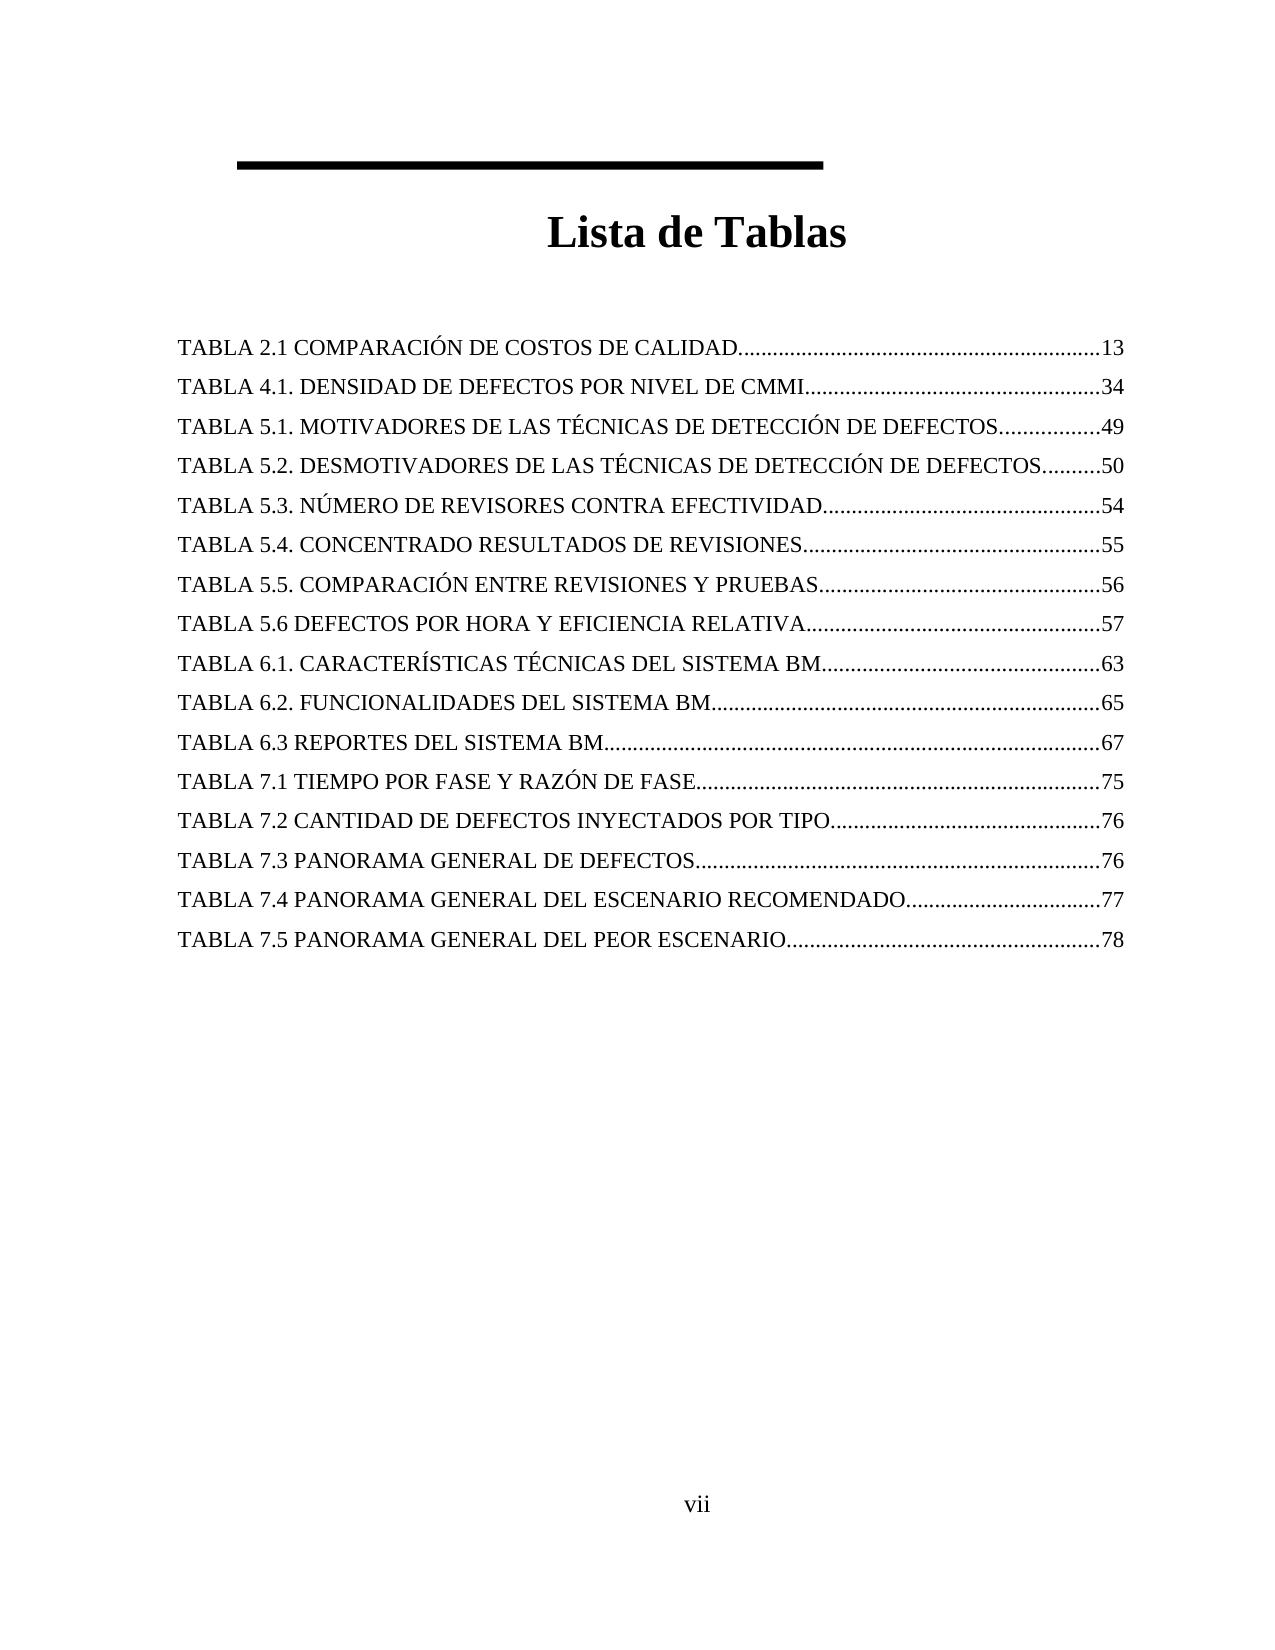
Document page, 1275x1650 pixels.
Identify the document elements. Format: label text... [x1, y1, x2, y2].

text Tabla 5.6 Defectos por hora y eficiencia relativa 57 [177, 610, 1157, 636]
text Tabla 5.5. Comparación entre revisiones y pruebas. 56 [177, 571, 1157, 597]
text Tabla 4.1. Densidad de defectos por nivel de CMMI. 34 [177, 373, 1157, 399]
text Tabla 7.1 Tiempo por fase y razón de fase. 75 [177, 768, 1157, 794]
text Tabla 5.4. Concentrado resultados de revisiones. 55 [177, 531, 1157, 557]
text Tabla 7.4 Panorama general del escenario recomendado. 77 [177, 886, 1157, 913]
text Tabla 6.3 Reportes del sistema BM 67 [177, 728, 1157, 755]
text Tabla 7.2 Cantidad de defectos inyectados por tipo. 76 [177, 807, 1157, 834]
text Tabla 6.1. Características técnicas del sistema BM. 63 [177, 649, 1157, 676]
text Tabla 5.2. Desmotivadores de las técnicas de detección de defectos. 50 [177, 452, 1157, 478]
text Tabla 5.1. Motivadores de las técnicas de detección de defectos. 49 [177, 413, 1157, 439]
text Tabla 5.3. Número de revisores contra efectividad. 54 [177, 492, 1157, 518]
text Tabla 6.2. Funcionalidades del sistema BM. 65 [177, 689, 1157, 715]
text Tabla 7.3 Panorama general de defectos. 76 [177, 847, 1157, 873]
text Lista de Tablas [237, 204, 1157, 257]
text Tabla 7.5 Panorama general del peor escenario. 78 [177, 926, 1157, 952]
text Tabla 2.1 Comparación de costos de calidad. 13 [177, 334, 1157, 360]
